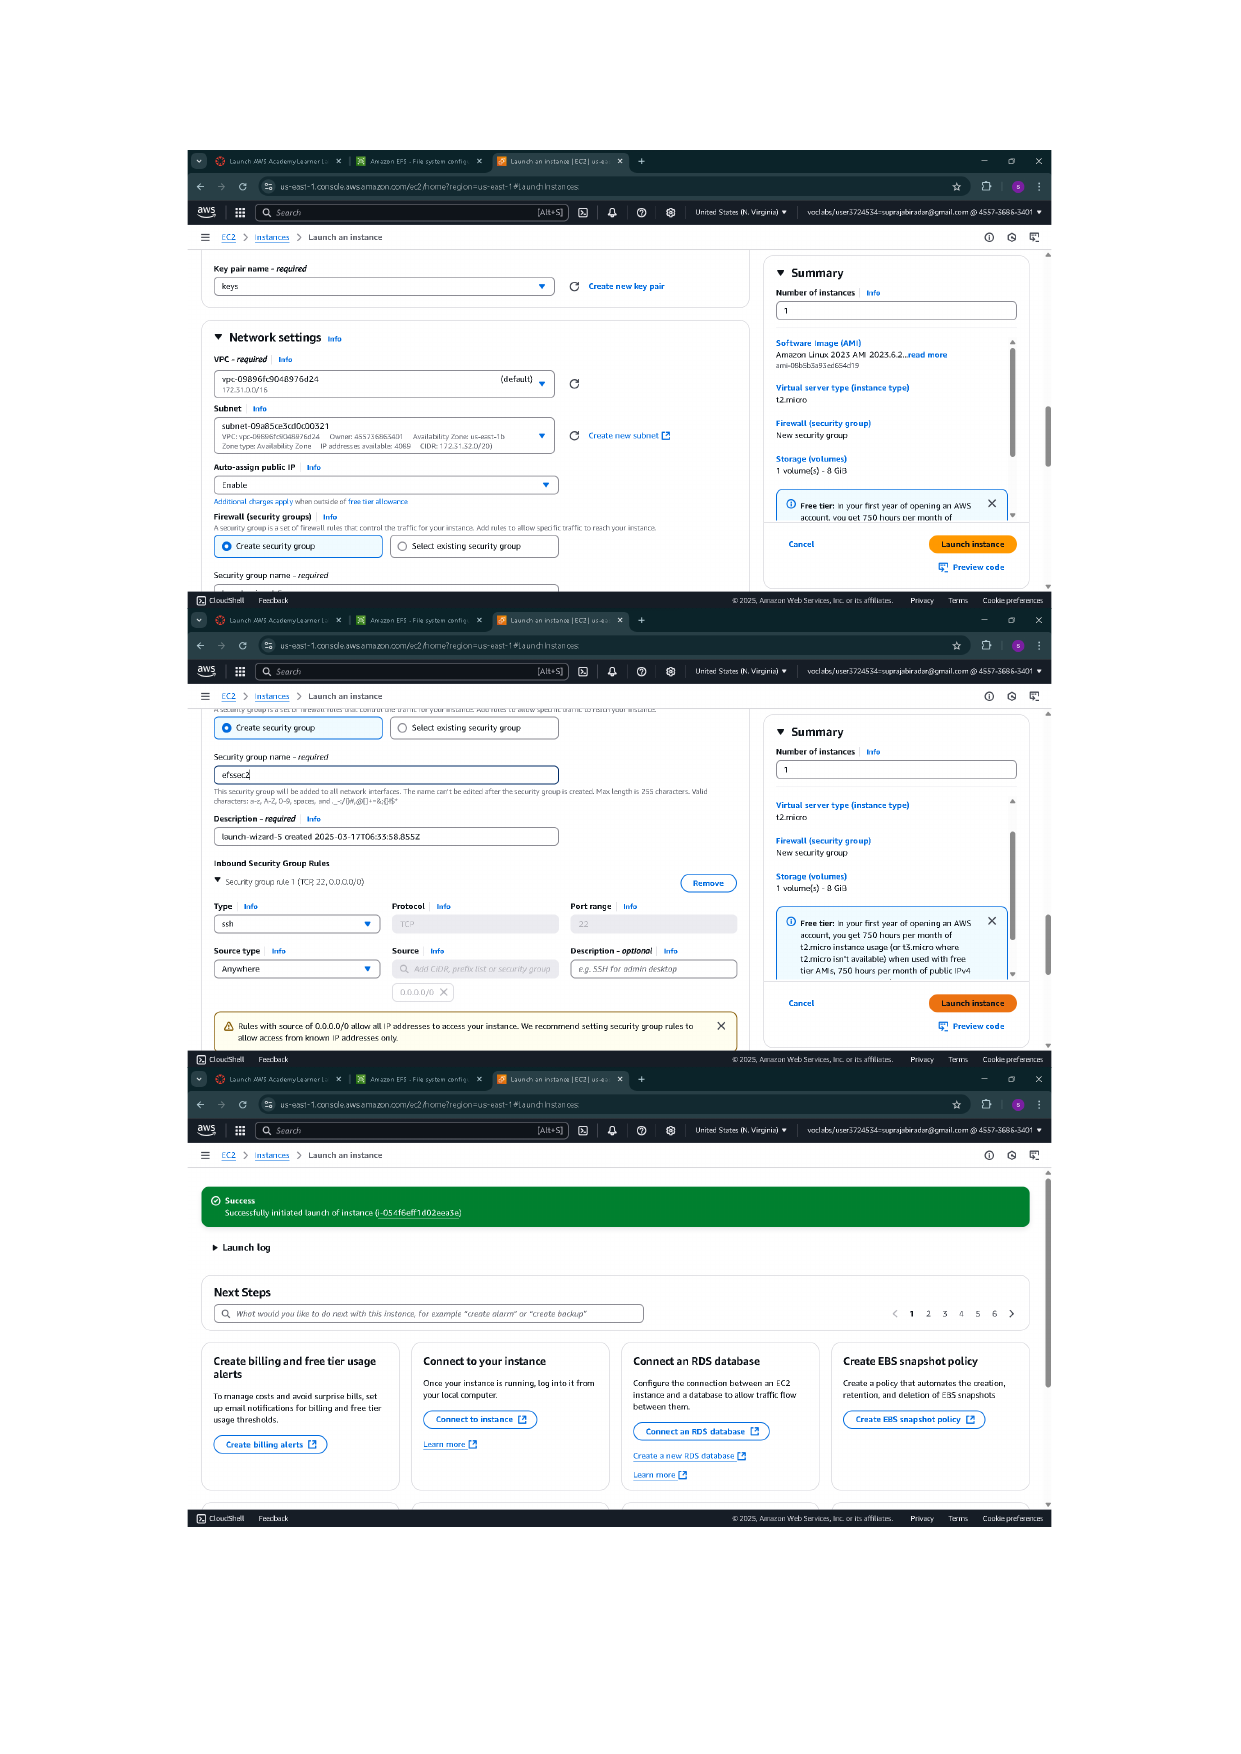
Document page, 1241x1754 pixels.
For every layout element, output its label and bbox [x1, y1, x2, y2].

picture [187, 150, 1052, 1527]
